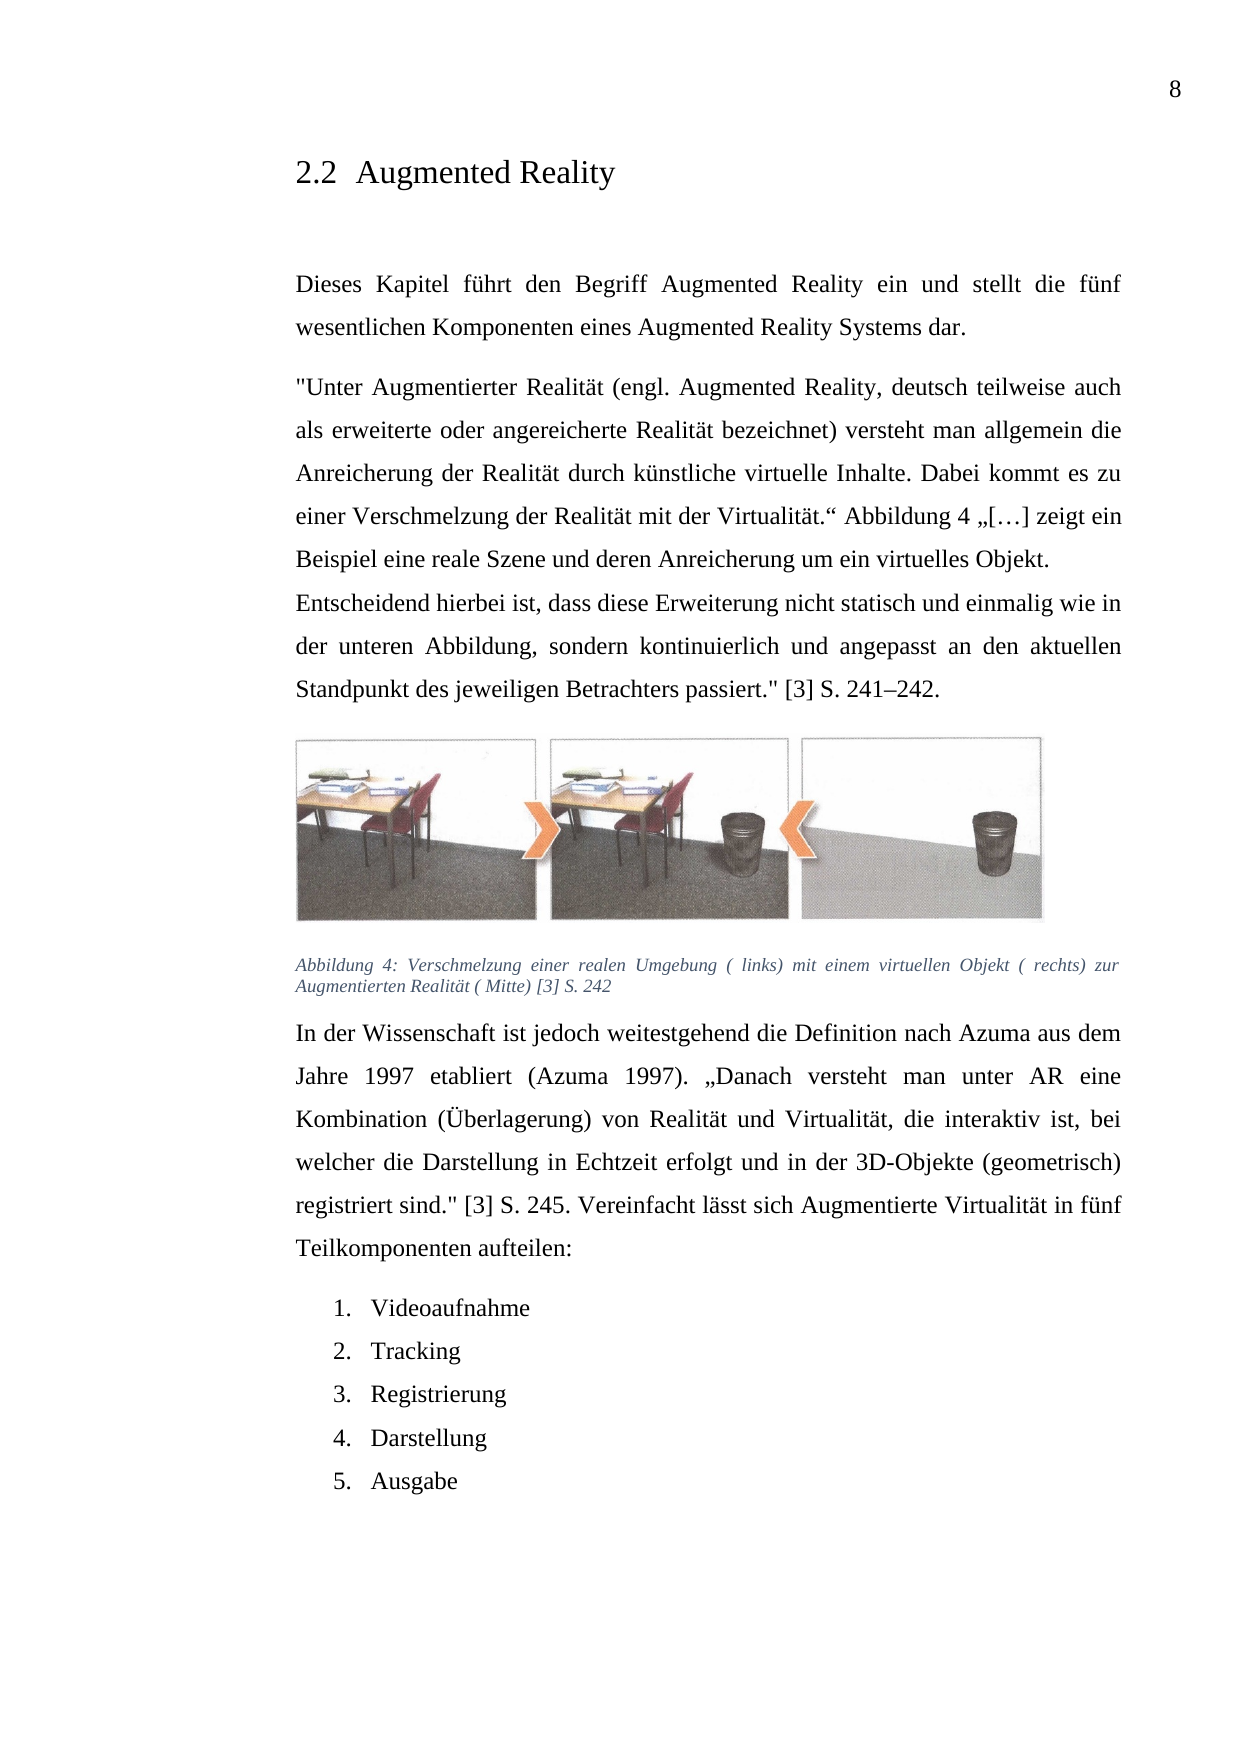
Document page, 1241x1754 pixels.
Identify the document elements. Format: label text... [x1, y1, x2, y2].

list Tracking [333, 1336, 1122, 1365]
list Ausgabe [333, 1466, 1122, 1494]
text In der Wissenschaft ist jedoch weitestgehend die Definition nach Azuma aus dem Jahre 1997 etabliert (Azuma 1997). „Danach versteht man unter AR eine Kombination (Überlagerung) von Realität und Virtualität, die interaktiv ist, bei welcher die Darstellung in Echtzeit erfolgt und in der 3D-Objekte (geometrisch) registriert sind." [3] S. 245. Vereinfacht lässt sich Augmentierte Virtualität in fünf Teilkomponenten aufteilen: [295, 1018, 1122, 1262]
text Entscheidend hierbei ist, dass diese Erweiterung nicht statisch und einmalig wie in der unteren Abbildung, sondern kontinuierlich und angepasst an den aktuellen Standpunkt des jeweiligen Betrachters passiert." [3] S. 241–242. [295, 588, 1122, 703]
text Dieses Kapitel führt den Begriff Augmented Reality ein und stellt die fünf wesentlichen Komponenten eines Augmented Reality Systems dar. [295, 269, 1122, 341]
list Darstellung [333, 1423, 1122, 1451]
picture [295, 733, 1045, 923]
list Videoaufnahme [333, 1293, 1122, 1322]
subtitle Augmented Reality [295, 152, 1122, 190]
list Registrierung [333, 1379, 1122, 1408]
text "Unter Augmentierter Realität (engl. Augmented Reality, deutsch teilweise auch als erweiterte oder angereicherte Realität bezeichnet) versteht man allgemein die Anreicherung der Realität durch künstliche virtuelle Inhalte. Dabei kommt es zu einer Verschmelzung der Realität mit der Virtualität.“ Abbildung 4 „[…] zeigt ein Beispiel eine reale Szene und deren Anreicherung um ein virtuelles Objekt. [295, 372, 1122, 573]
